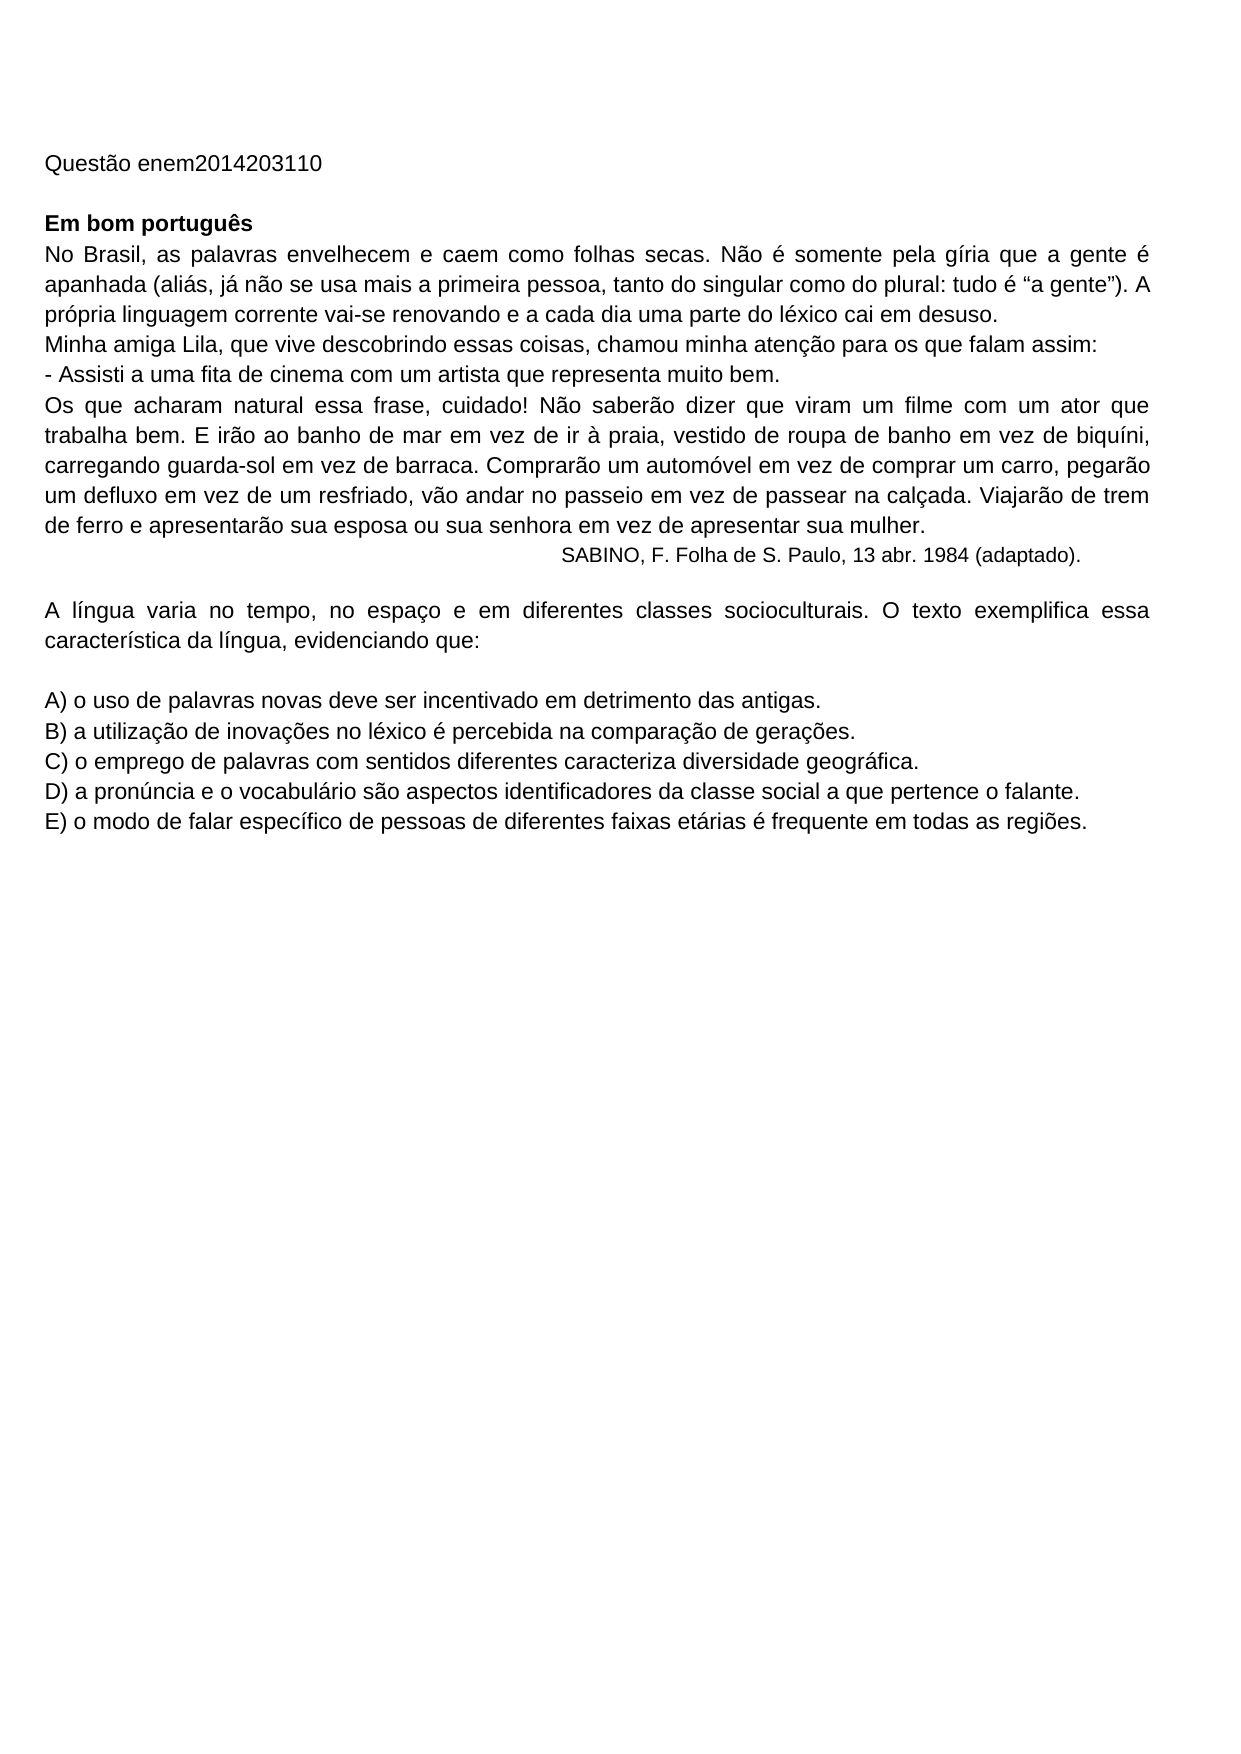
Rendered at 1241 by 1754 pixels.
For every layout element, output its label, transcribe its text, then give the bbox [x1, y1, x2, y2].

text Em bom português [44, 210, 1151, 237]
text Os que acharam natural essa frase, cuidado! Não saberão dizer que viram um filme com um ator que trabalha bem. E irão ao banho de mar em vez de ir à praia, vestido de roupa de banho em vez de biquíni, carregando guarda-sol em vez de barraca. Comprarão um automóvel em vez de comprar um carro, pegarão um defluxo em vez de um resfriado, vão andar no passeio em vez de passear na calçada. Viajarão de trem de ferro e apresentarão sua esposa ou sua senhora em vez de apresentar sua mulher. [44, 392, 1151, 539]
text SABINO, F. Folha de S. Paulo, 13 abr. 1984 (adaptado). [561, 543, 1151, 567]
text Minha amiga Lila, que vive descobrindo essas coisas, chamou minha atenção para os que falam assim: [44, 331, 1151, 358]
text A) o uso de palavras novas deve ser incentivado em detrimento das antigas. [44, 687, 1151, 714]
text D) a pronúncia e o vocabulário são aspectos identificadores da classe social a que pertence o falante. [44, 778, 1151, 804]
text Questão enem2014203110 [44, 150, 1151, 176]
text B) a utilização de inovações no léxico é percebida na comparação de gerações. [44, 718, 1151, 744]
text A língua varia no tempo, no espaço e em diferentes classes socioculturais. O texto exemplifica essa característica da língua, evidenciando que: [44, 597, 1151, 653]
text C) o emprego de palavras com sentidos diferentes caracteriza diversidade geográfica. [44, 748, 1151, 774]
text No Brasil, as palavras envelhecem e caem como folhas secas. Não é somente pela gíria que a gente é apanhada (aliás, já não se usa mais a primeira pessoa, tanto do singular como do plural: tudo é “a gente”). A própria linguagem corrente vai-se renovando e a cada dia uma parte do léxico cai em desuso. [44, 241, 1151, 327]
text - Assisti a uma fita de cinema com um artista que representa muito bem. [44, 361, 1151, 388]
text E) o modo de falar específico de pessoas de diferentes faixas etárias é frequente em todas as regiões. [44, 808, 1151, 835]
